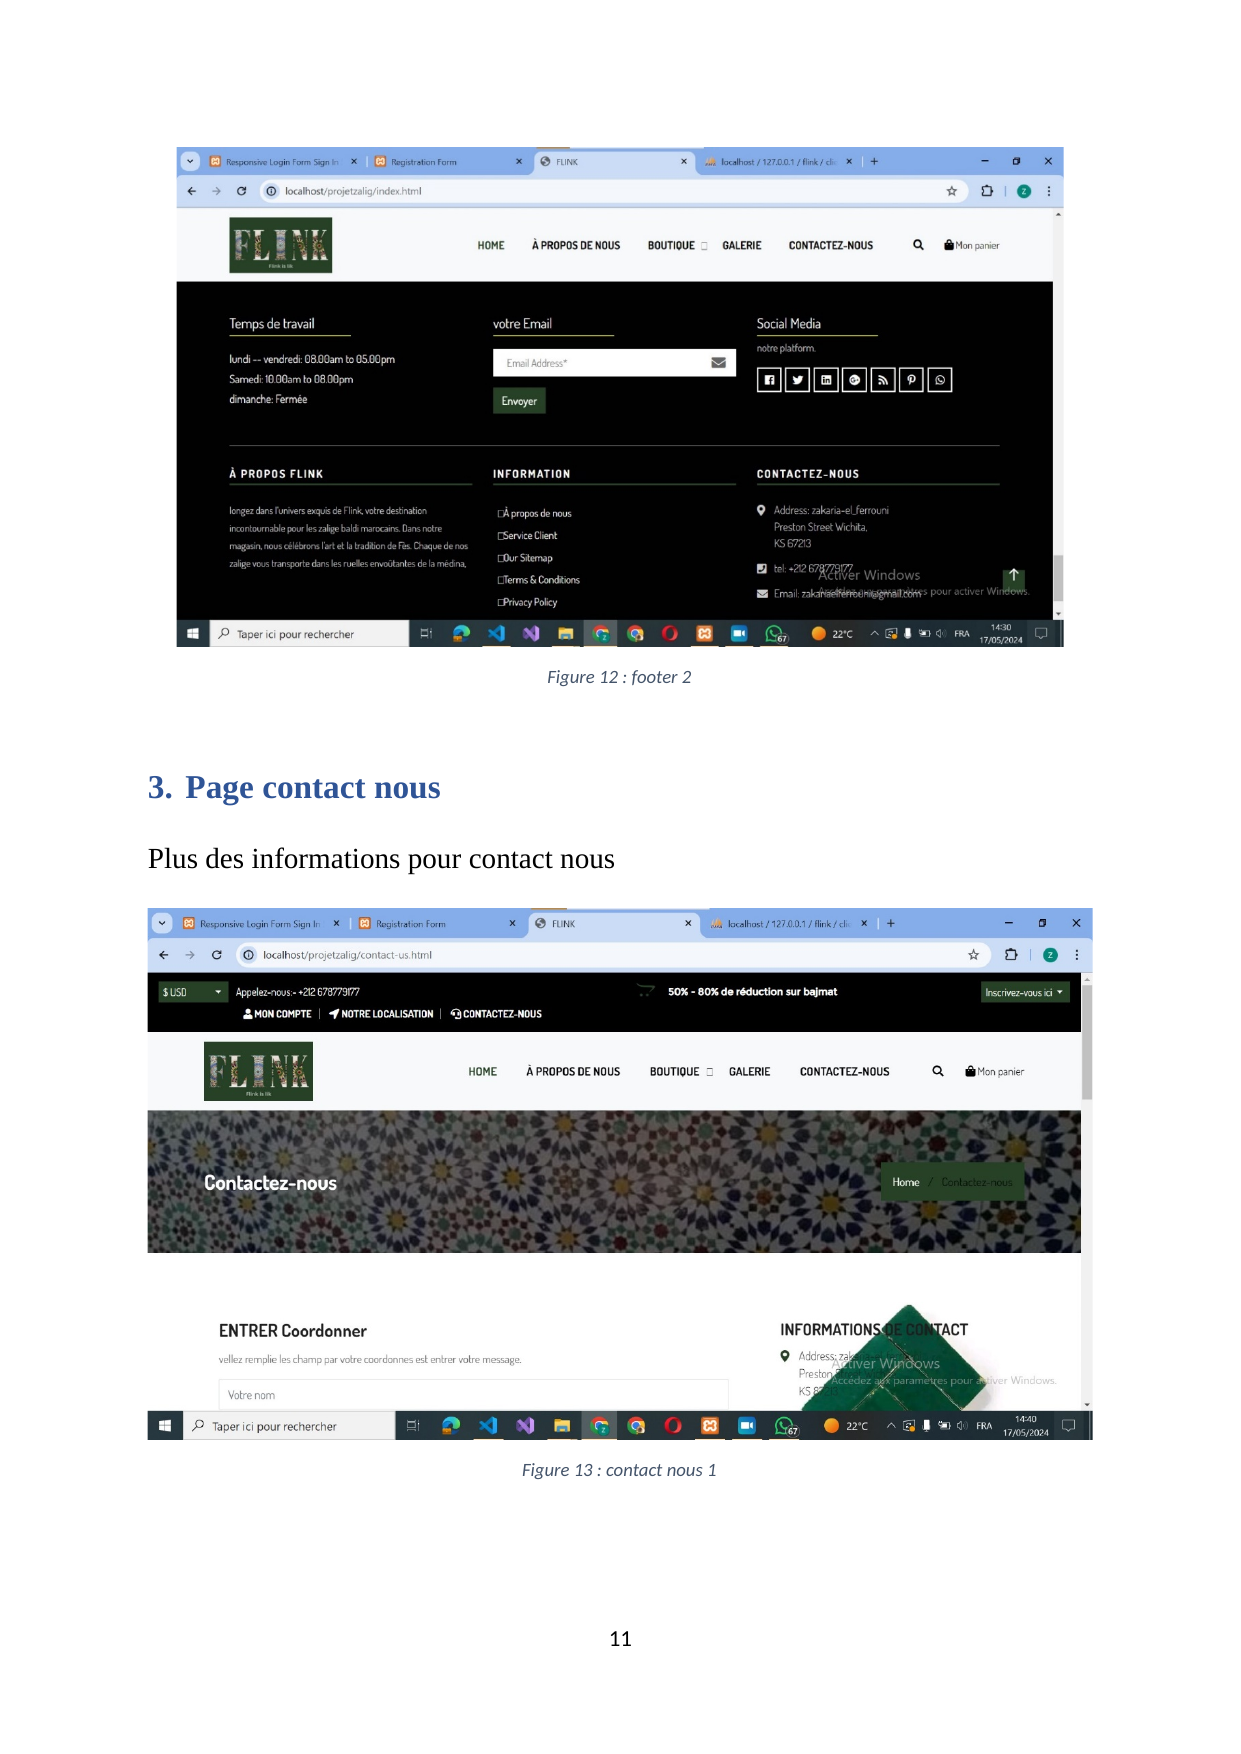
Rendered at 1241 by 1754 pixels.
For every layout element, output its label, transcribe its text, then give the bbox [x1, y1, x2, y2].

subtitle Page contact nous [148, 767, 1093, 805]
picture [176, 147, 1064, 647]
text Plus des informations pour contact nous [148, 841, 1093, 875]
picture [147, 908, 1093, 1440]
